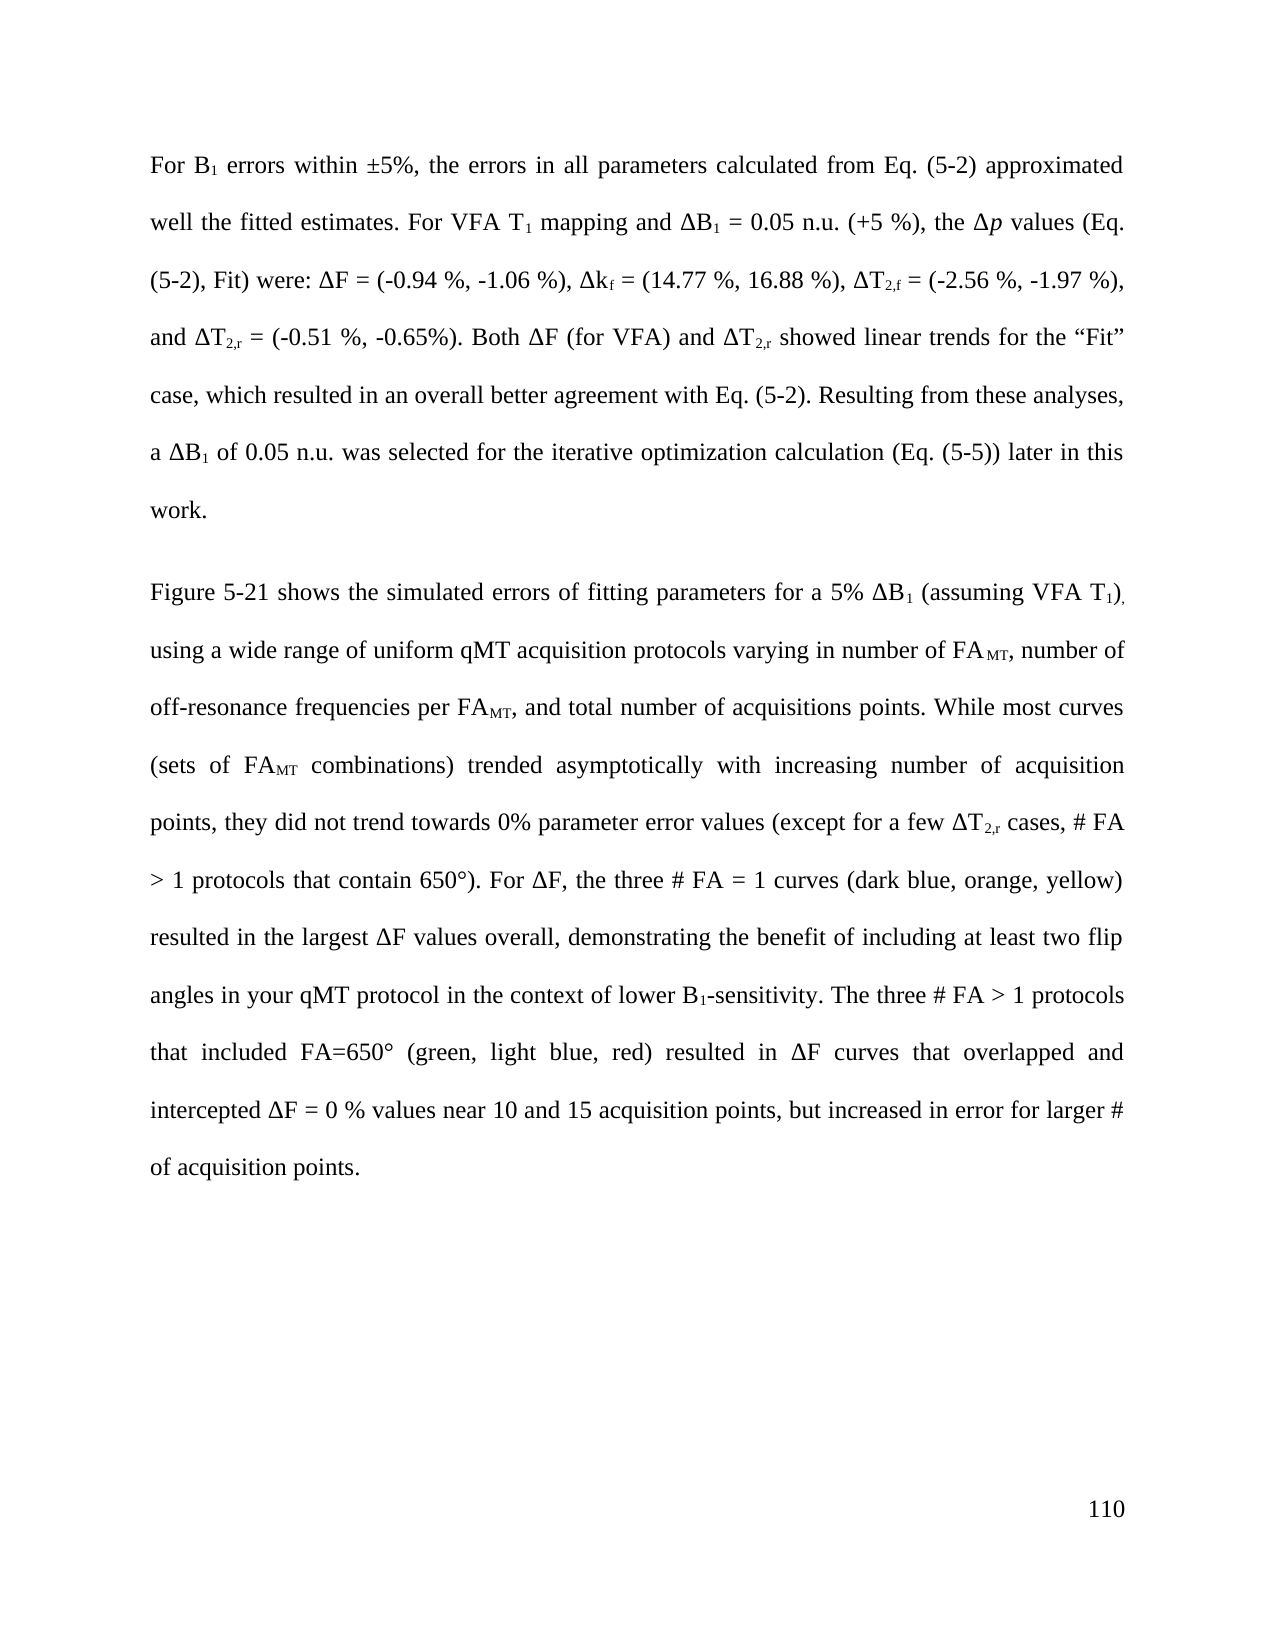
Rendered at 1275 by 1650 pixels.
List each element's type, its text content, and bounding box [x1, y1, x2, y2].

text For B1 errors within ±5%, the errors in all parameters calculated from Eq. (5-2) approximated well the fitted estimates. For VFA T1 mapping and ΔB1 = 0.05 n.u. (+5 %), the Δp values (Eq. (5-2), Fit) were: ΔF = (-0.94 %, -1.06 %), Δkf = (14.77 %, 16.88 %), ΔT2,f = (-2.56 %, -1.97 %), and ΔT2,r = (-0.51 %, -0.65%). Both ΔF (for VFA) and ΔT2,r showed linear trends for the “Fit” case, which resulted in an overall better agreement with Eq. (5-2). Resulting from these analyses, a ΔB1 of 0.05 n.u. was selected for the iterative optimization calculation (Eq. (5-5)) later in this work. [150, 150, 1125, 524]
